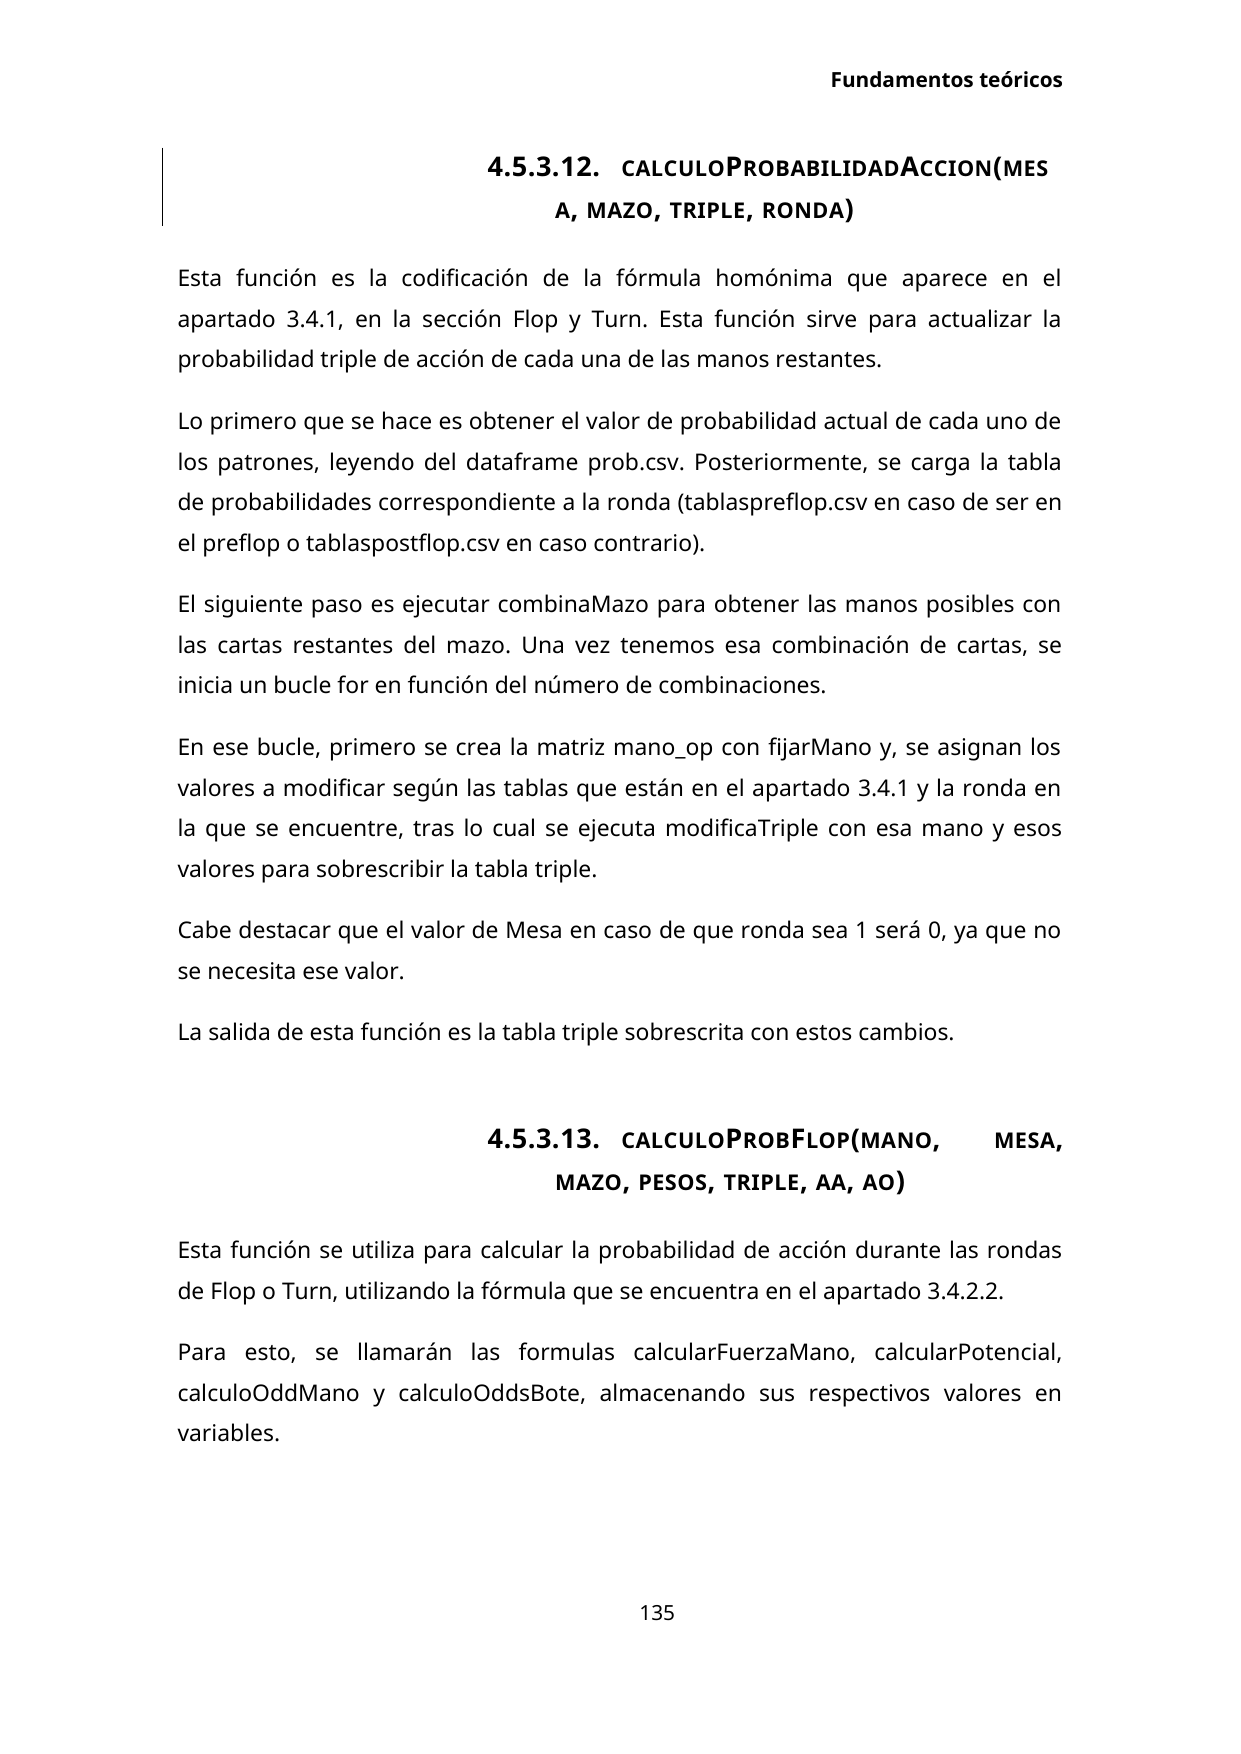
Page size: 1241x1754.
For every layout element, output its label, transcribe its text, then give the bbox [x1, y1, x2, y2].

text Esta función es la codificación de la fórmula homónima que aparece en el apartado 3.4.1, en la sección Flop y Turn. Esta función sirve para actualizar la probabilidad triple de acción de cada una de las manos restantes. [177, 262, 1063, 375]
subtitle calculoProbFlop(mano, mesa, mazo, pesos, triple, aa, ao) [487, 1119, 1063, 1198]
text Lo primero que se hace es obtener el valor de probabilidad actual de cada uno de los patrones, leyendo del dataframe prob.csv. Posteriormente, se carga la tabla de probabilidades correspondiente a la ronda (tablaspreflop.csv en caso de ser en el preflop o tablaspostflop.csv en caso contrario). [177, 405, 1063, 558]
text El siguiente paso es ejecutar combinaMazo para obtener las manos posibles con las cartas restantes del mazo. Una vez tenemos esa combinación de cartas, se inicia un bucle for en función del número de combinaciones. [177, 588, 1063, 701]
text Para esto, se llamarán las formulas calcularFuerzaMano, calcularPotencial, calculoOddMano y calculoOddsBote, almacenando sus respectivos valores en variables. [177, 1336, 1063, 1449]
text Cabe destacar que el valor de Mesa en caso de que ronda sea 1 será 0, ya que no se necesita ese valor. [177, 914, 1063, 986]
text En ese bucle, primero se crea la matriz mano_op con fijarMano y, se asignan los valores a modificar según las tablas que están en el apartado 3.4.1 y la ronda en la que se encuentre, tras lo cual se ejecuta modificaTriple con esa mano y esos valores para sobrescribir la tabla triple. [177, 731, 1063, 884]
subtitle calculoProbabilidadAccion(mesa, mazo, triple, ronda) [487, 148, 1063, 226]
text Esta función se utiliza para calcular la probabilidad de acción durante las rondas de Flop o Turn, utilizando la fórmula que se encuentra en el apartado 3.4.2.2. [177, 1234, 1063, 1306]
text La salida de esta función es la tabla triple sobrescrita con estos cambios. [177, 1016, 1063, 1048]
